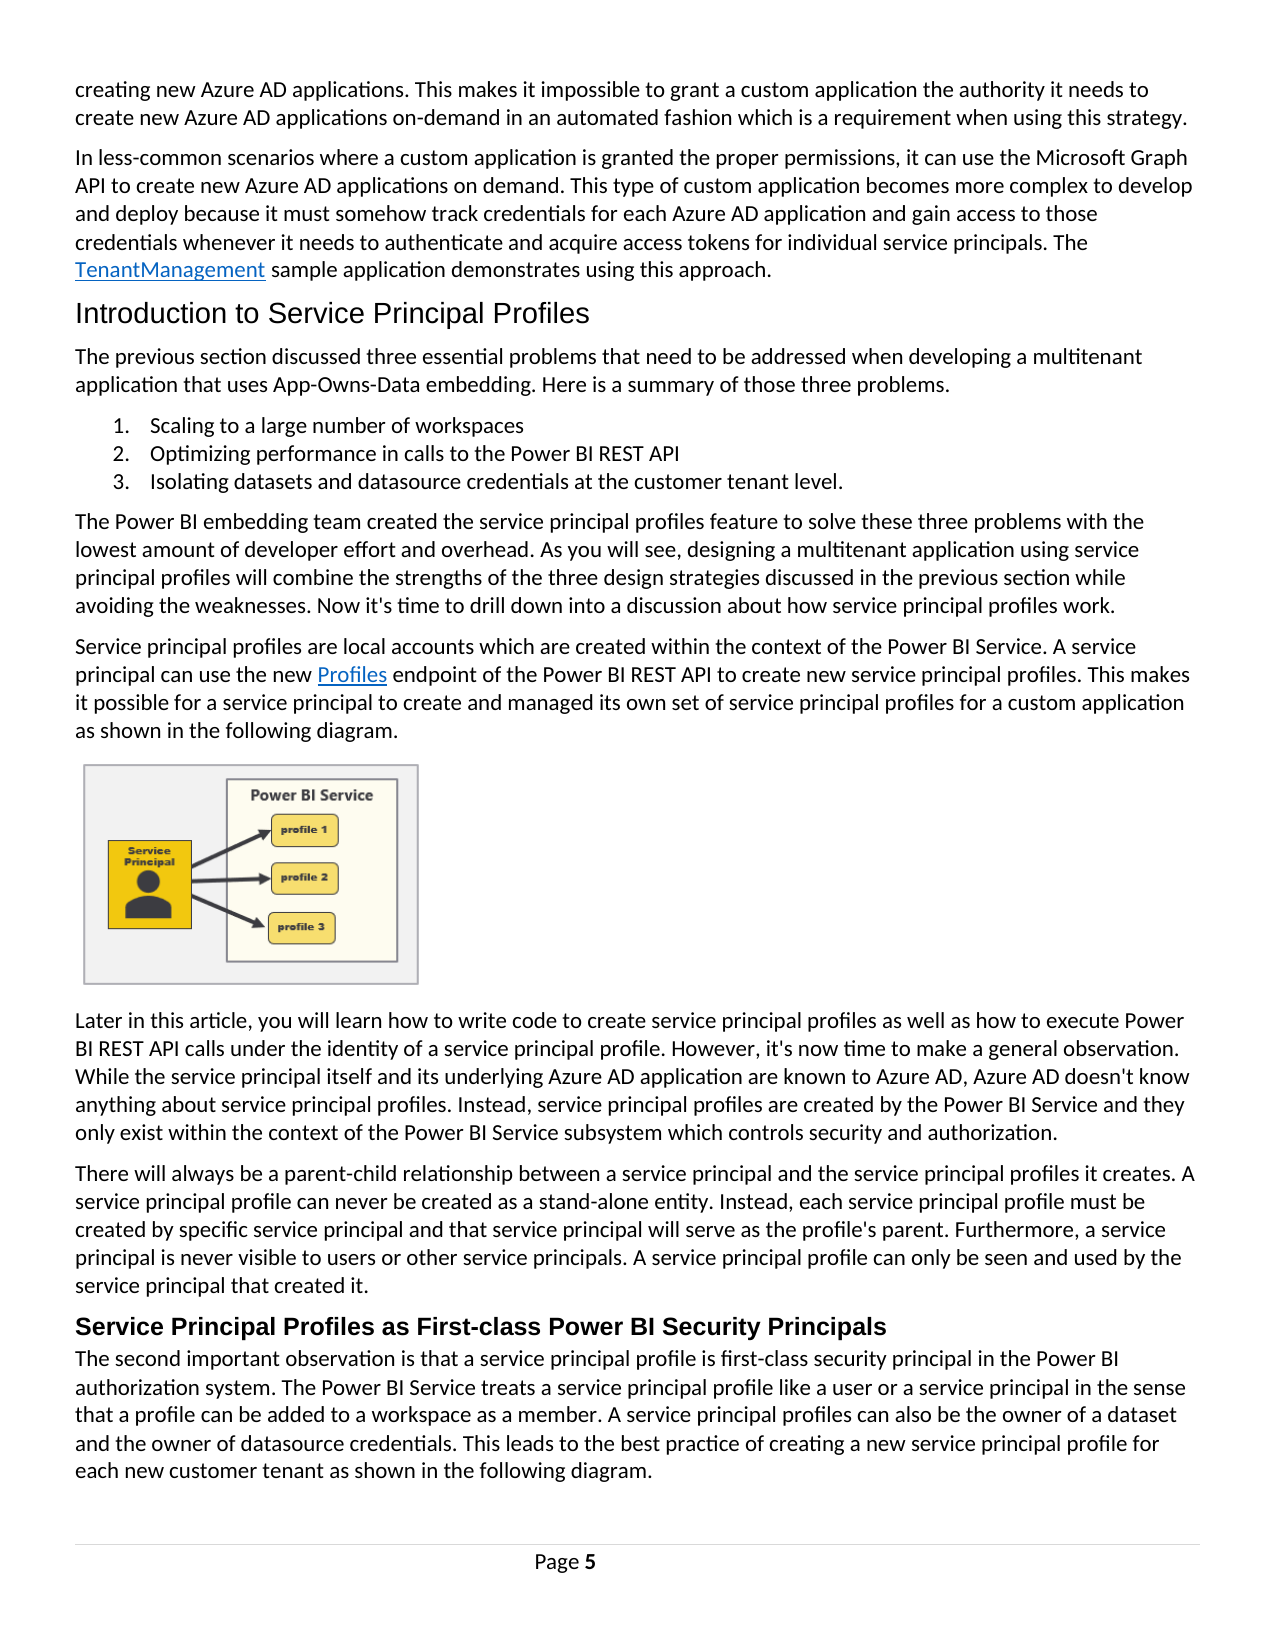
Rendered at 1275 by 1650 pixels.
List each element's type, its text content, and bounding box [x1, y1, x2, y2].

list Optimizing performance in calls to the Power BI REST API [112, 439, 1200, 467]
list Isolating datasets and datasource credentials at the customer tenant level. [112, 467, 1200, 495]
text The second important observation is that a service principal profile is first-class security principal in the Power BI authorization system. The Power BI Service treats a service principal profile like a user or a service principal in the sense that a profile can be added to a workspace as a member. A service principal profiles can also be the owner of a dataset and the owner of datasource credentials. This leads to the best practice of creating a new service principal profile for each new customer tenant as shown in the following diagram. [75, 1344, 1200, 1485]
text Service principal profiles are local accounts which are created within the context of the Power BI Service. A service principal can use the new Profiles endpoint of the Power BI REST API to create new service principal profiles. This makes it possible for a service principal to create and managed its own set of service principal profiles for a custom application as shown in the following diagram. [75, 632, 1200, 744]
text The previous section discussed three essential problems that need to be addressed when developing a multitenant application that uses App-Owns-Data embedding. Here is a summary of those three problems. [75, 342, 1200, 398]
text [75, 75, 1200, 131]
subtitle Introduction to Service Principal Profiles [75, 296, 1200, 330]
text Later in this article, you will learn how to write code to create service principal profiles as well as how to execute Power BI REST API calls under the identity of a service principal profile. However, it's now time to make a general observation. While the service principal itself and its underlying Azure AD application are known to Azure AD, Azure AD doesn't know anything about service principal profiles. Instead, service principal profiles are created by the Power BI Service and they only exist within the context of the Power BI Service subsystem which controls security and authorization. [75, 1006, 1200, 1147]
text In less-common scenarios where a custom application is granted the proper permissions, it can use the Microsoft Graph API to create new Azure AD applications on demand. This type of custom application becomes more complex to develop and deploy because it must somehow track credentials for each Azure AD application and gain access to those credentials whenever it needs to authenticate and acquire access tokens for individual service principals. The TenantManagement sample application demonstrates using this approach. [75, 143, 1200, 284]
text The Power BI embedding team created the service principal profiles feature to solve these three problems with the lowest amount of developer effort and overhead. As you will see, designing a multitenant application using service principal profiles will combine the strengths of the three design strategies discussed in the previous section while avoiding the weaknesses. Now it's time to drill down into a discussion about how service principal profiles work. [75, 507, 1200, 619]
text There will always be a parent-child relationship between a service principal and the service principal profiles it creates. A service principal profile can never be created as a stand-alone entity. Instead, each service principal profile must be created by specific service principal and that service principal will serve as the profile's parent. Furthermore, a service principal is never visible to users or other service principals. A service principal profile can only be seen and used by the service principal that created it. [75, 1159, 1200, 1299]
subtitle Service Principal Profiles as First-class Power BI Security Principals [75, 1312, 1200, 1340]
list Scaling to a large number of workspaces [112, 411, 1200, 439]
picture [75, 756, 425, 994]
